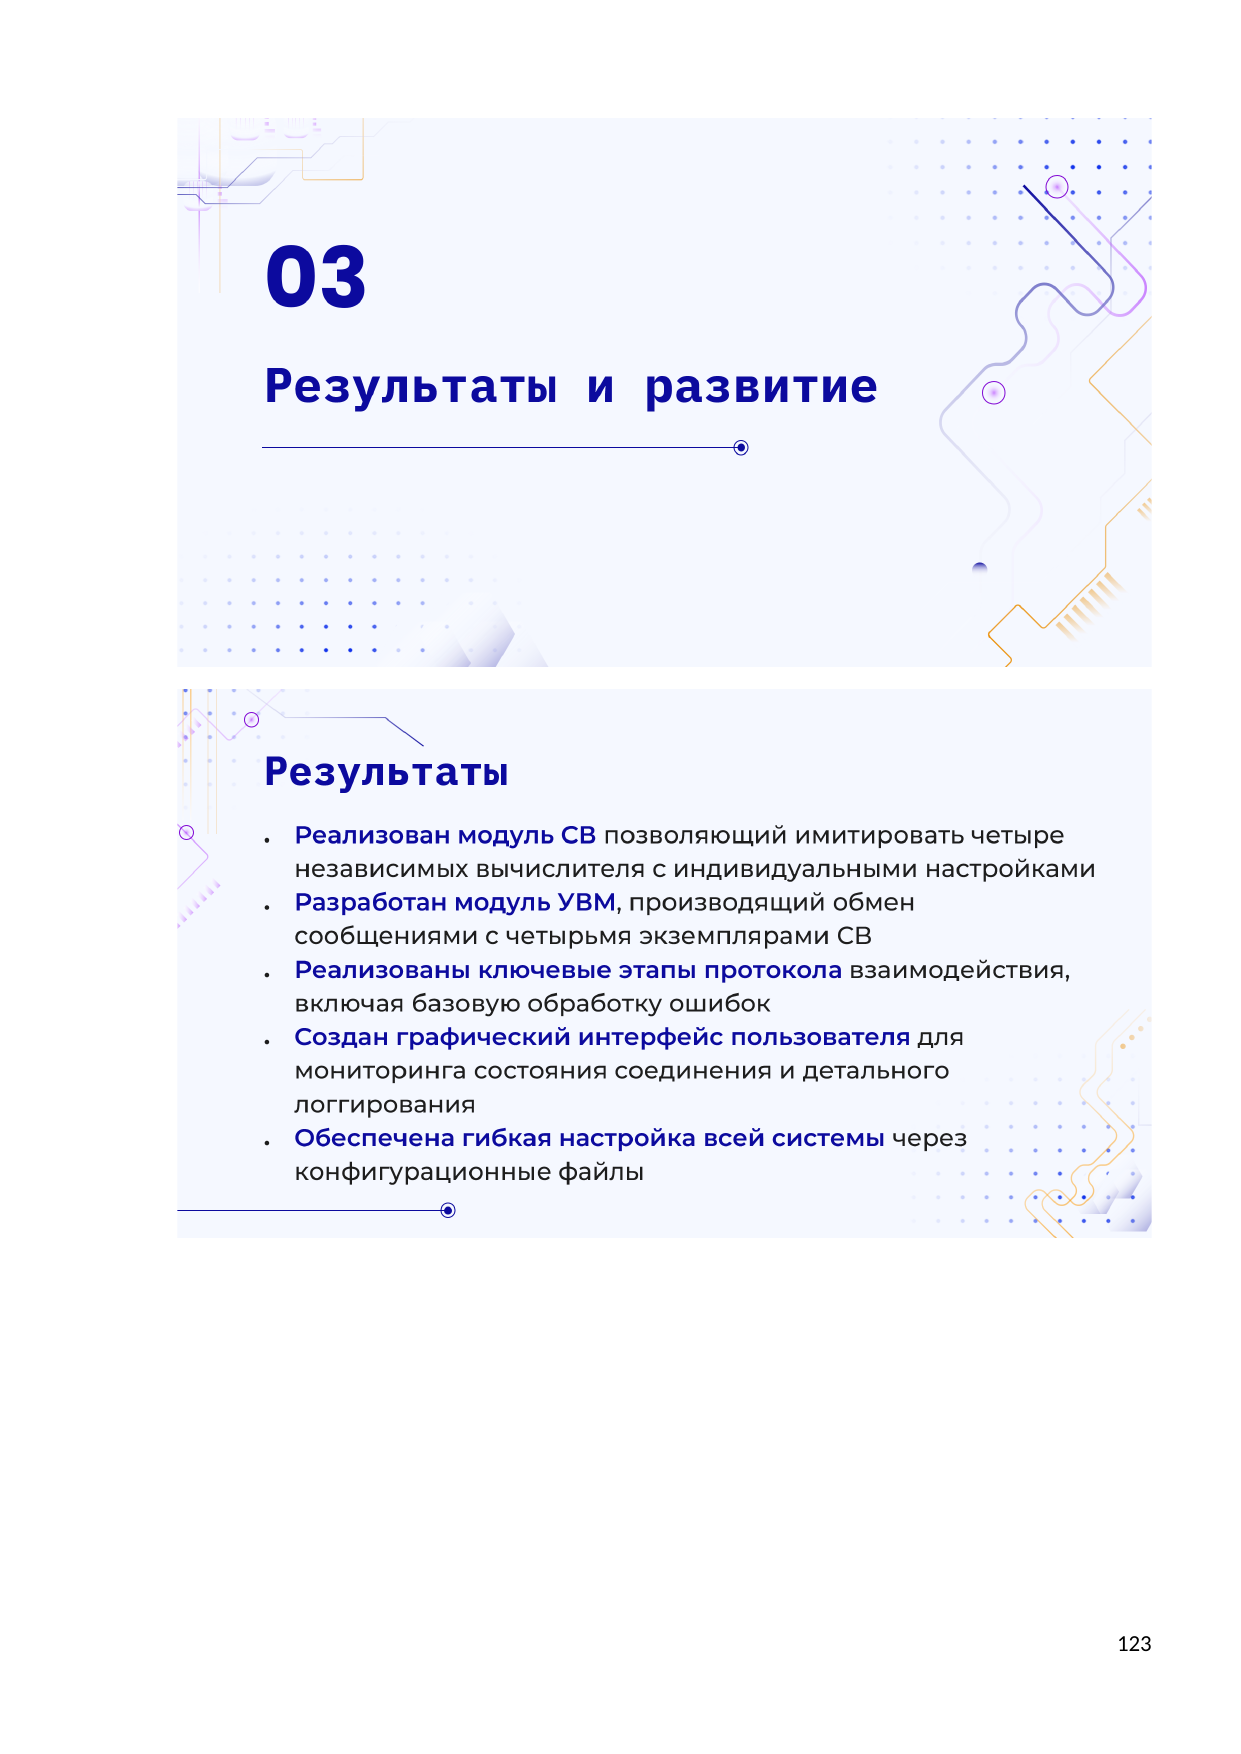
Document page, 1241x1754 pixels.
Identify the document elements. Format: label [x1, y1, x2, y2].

picture [177, 689, 1152, 1238]
picture [177, 118, 1152, 667]
